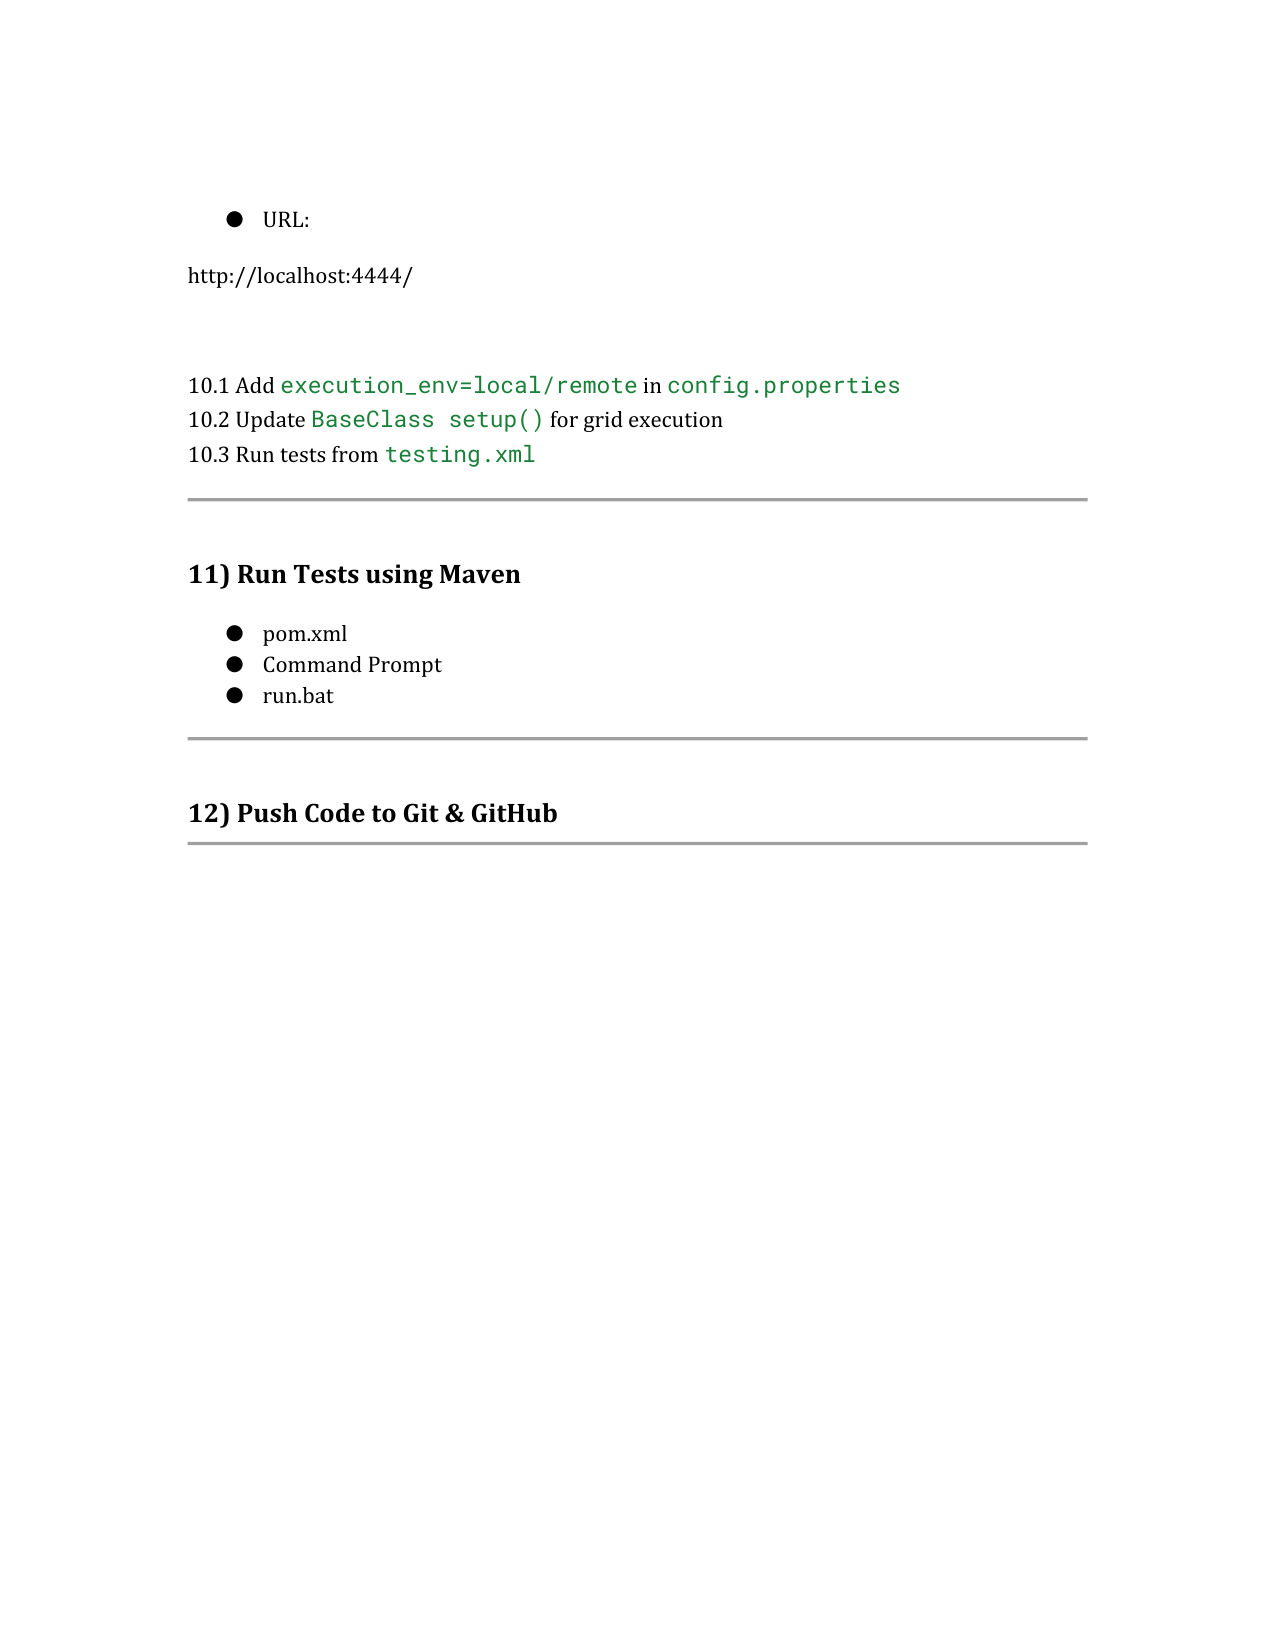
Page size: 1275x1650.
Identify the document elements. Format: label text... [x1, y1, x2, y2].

list run.bat [225, 681, 1087, 708]
text 10.1 Add execution_env=local/remote in config.properties 10.2 Update BaseClass setup() for grid execution 10.3 Run tests from testing.xml [187, 369, 1087, 469]
text http://localhost:4444/ [187, 262, 1087, 288]
subtitle 12) Push Code to Git & GitHub [187, 797, 1087, 829]
list pom.xml [225, 620, 1087, 647]
list Command Prompt [225, 651, 1087, 677]
list URL: [225, 206, 1087, 233]
subtitle 11) Run Tests using Maven [187, 558, 1087, 590]
